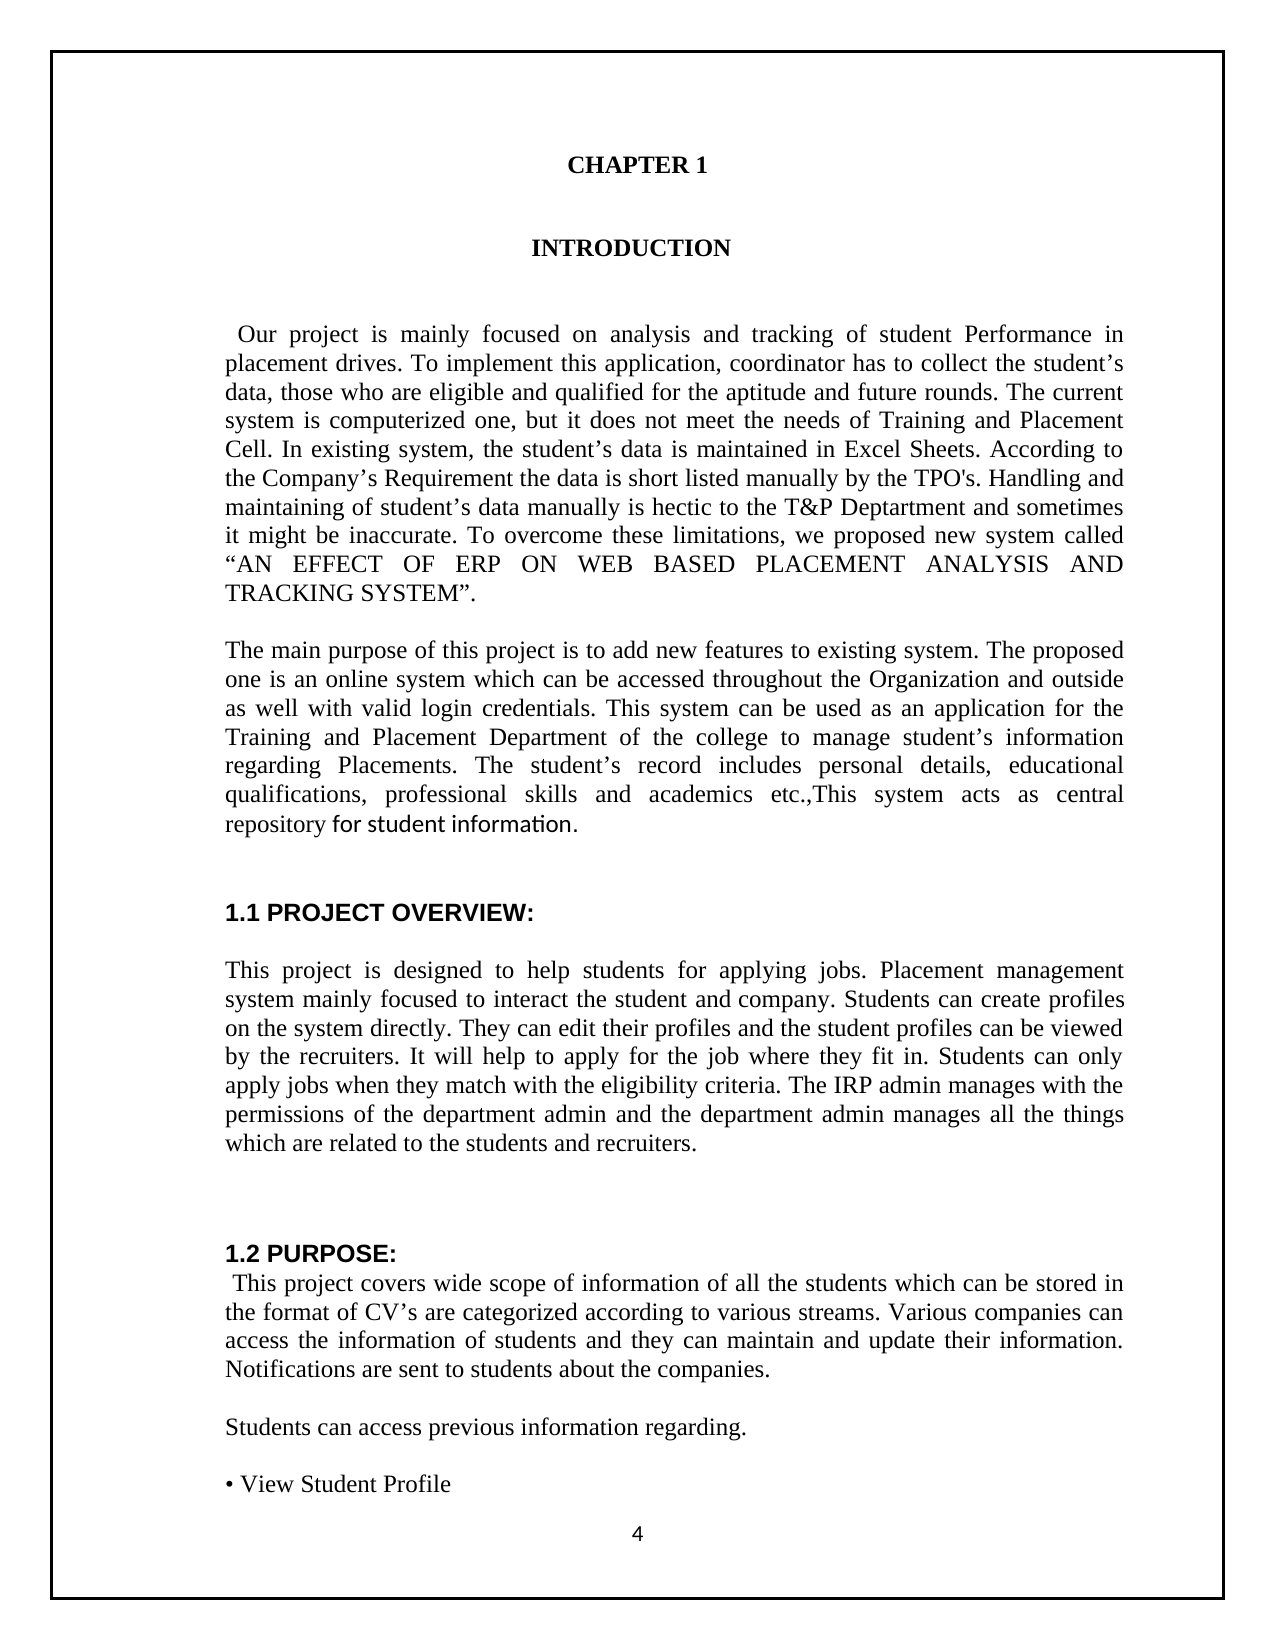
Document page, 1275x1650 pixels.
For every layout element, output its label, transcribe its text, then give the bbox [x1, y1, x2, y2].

text This project is designed to help students for applying jobs. Placement management system mainly focused to interact the student and company. Students can create profiles on the system directly. They can edit their profiles and the student profiles can be viewed by the recruiters. It will help to apply for the job where they fit in. Students can only apply jobs when they match with the eligibility criteria. The IRP admin manages with the permissions of the department admin and the department admin manages all the things which are related to the students and recruiters. [225, 955, 1125, 1156]
text INTRODUCTION [150, 233, 1125, 262]
text This project covers wide scope of information of all the students which can be stored in the format of CV’s are categorized according to various streams. Various companies can access the information of students and they can maintain and update their information. Notifications are sent to students about the companies. [225, 1268, 1125, 1383]
text The main purpose of this project is to add new features to existing system. The proposed one is an online system which can be accessed throughout the Organization and outside as well with valid login credentials. This system can be used as an application for the Training and Placement Department of the college to manage student’s information regarding Placements. The student’s record includes personal details, educational qualifications, professional skills and academics etc.,This system acts as central repository for student information. [225, 635, 1125, 838]
text 1.2 PURPOSE: [225, 1239, 1125, 1268]
text 1.1 PROJECT OVERVIEW: [225, 898, 1125, 926]
text CHAPTER 1 [150, 150, 1125, 179]
text Students can access previous information regarding. [225, 1412, 1125, 1440]
text • View Student Profile [225, 1469, 1125, 1498]
text Our project is mainly focused on analysis and tracking of student Performance in placement drives. To implement this application, coordinator has to collect the student’s data, those who are eligible and qualified for the aptitude and future rounds. The current system is computerized one, but it does not meet the needs of Training and Placement Cell. In existing system, the student’s data is maintained in Excel Sheets. According to the Company’s Requirement the data is short listed manually by the TPO's. Handling and maintaining of student’s data manually is hectic to the T&P Deptartment and sometimes it might be inaccurate. To overcome these limitations, we proposed new system called “AN EFFECT OF ERP ON WEB BASED PLACEMENT ANALYSIS AND TRACKING SYSTEM”. [225, 319, 1125, 607]
